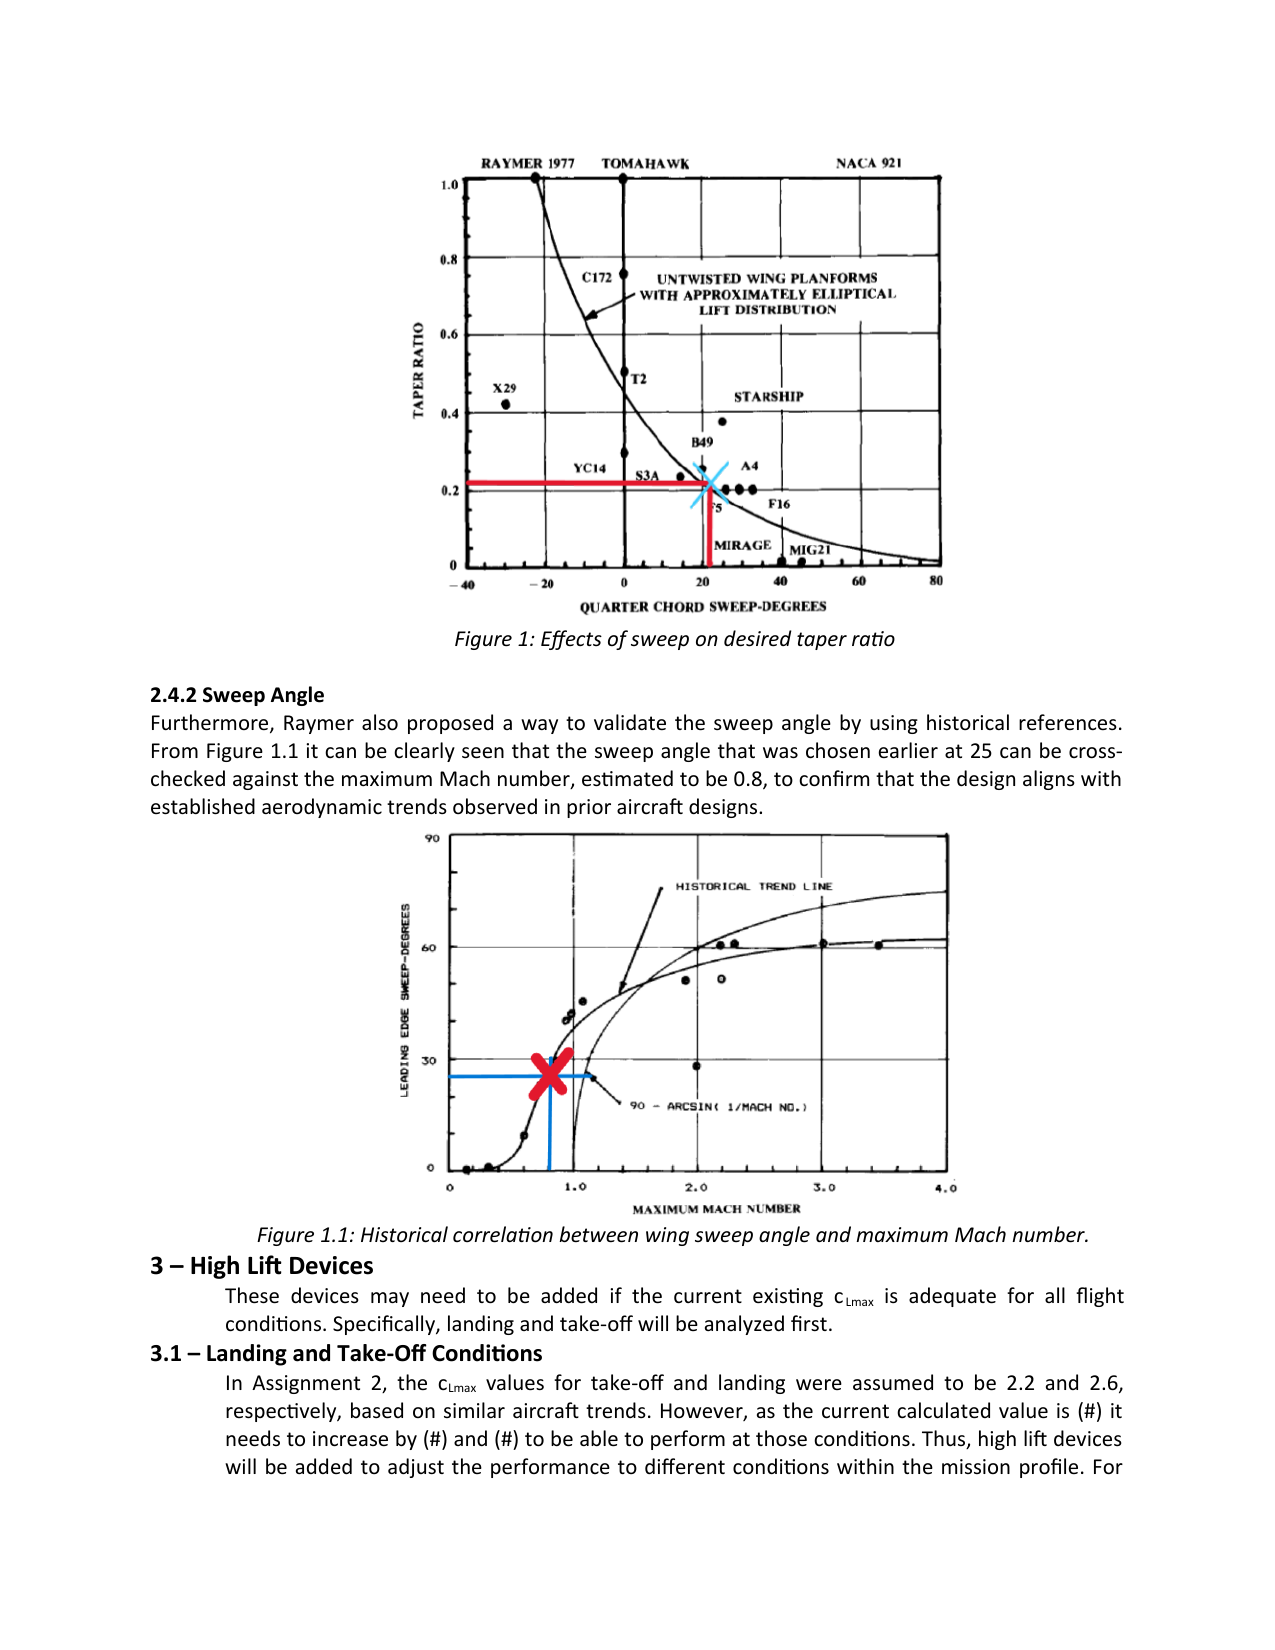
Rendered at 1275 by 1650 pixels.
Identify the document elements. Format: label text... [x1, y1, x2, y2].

subtitle 3 – High Lift Devices [150, 1248, 1125, 1282]
picture [382, 820, 968, 1221]
text 2.4.2 Sweep Angle [150, 680, 1125, 708]
picture [372, 150, 978, 625]
subtitle 3.1 – Landing and Take-Off Conditions [150, 1338, 1125, 1368]
text Furthermore, Raymer also proposed a way to validate the sweep angle by using historical references. From Figure 1.1 it can be clearly seen that the sweep angle that was chosen earlier at 25 can be cross-checked against the maximum Mach number, estimated to be 0.8, to confirm that the design aligns with established aerodynamic trends observed in prior aircraft designs. [150, 708, 1125, 821]
text These devices may need to be added if the current existing cLmax is adequate for all flight conditions. Specifically, landing and take-off will be analyzed first. [225, 1282, 1125, 1338]
text Figure 1.1: Historical correlation between wing sweep angle and maximum Mach number. [225, 1221, 1125, 1248]
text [225, 1368, 1125, 1480]
text Figure 1: Effects of sweep on desired taper ratio [225, 624, 1125, 652]
